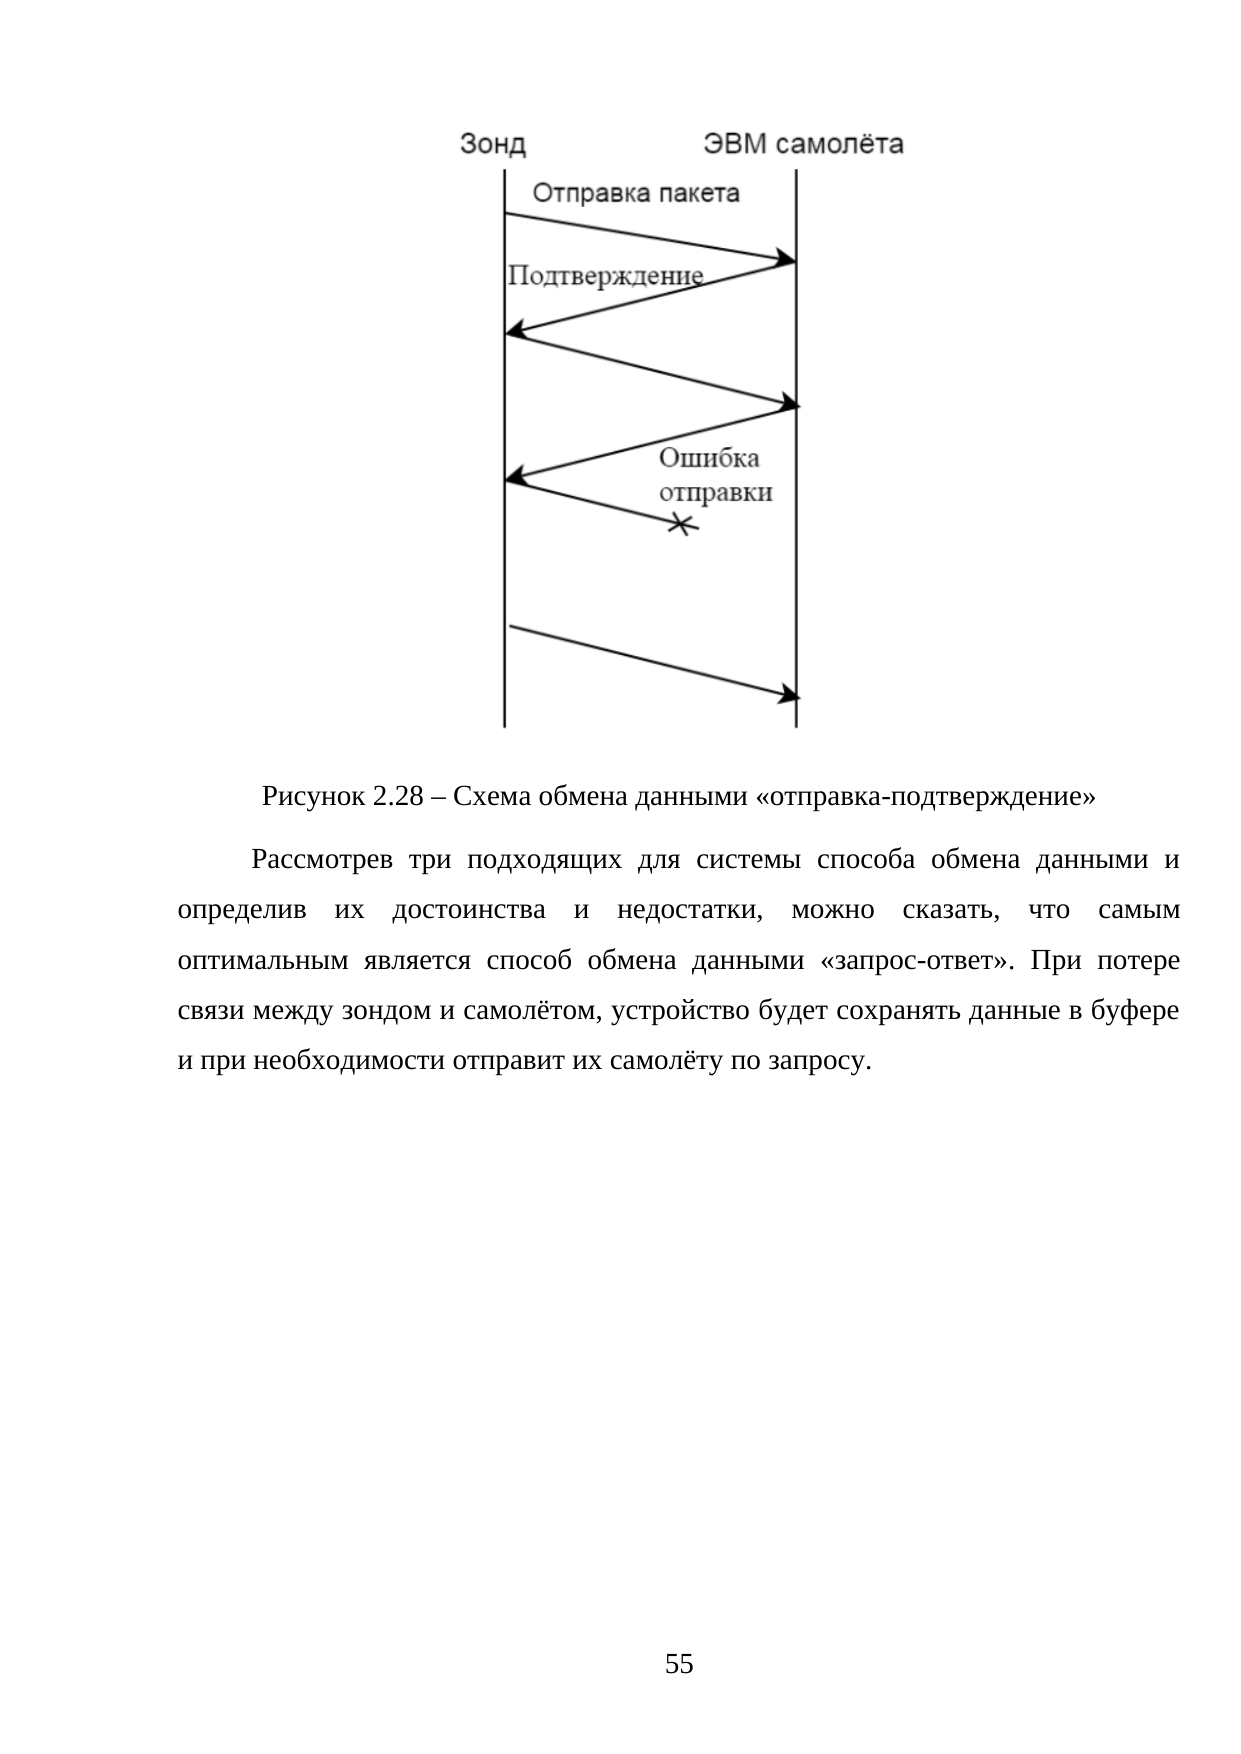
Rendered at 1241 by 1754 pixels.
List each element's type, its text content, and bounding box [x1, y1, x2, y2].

picture [446, 118, 912, 749]
text Рассмотрев три подходящих для системы способа обмена данными и определив их достоинства и недостатки, можно сказать, что самым оптимальным является способ обмена данными «запрос-ответ». При потере связи между зондом и самолётом, устройство будет сохранять данные в буфере и при необходимости отправит их самолёту по запросу. [177, 841, 1181, 1076]
text Рисунок 2.28 – Схема обмена данными «отправка-подтверждение» [177, 778, 1181, 812]
